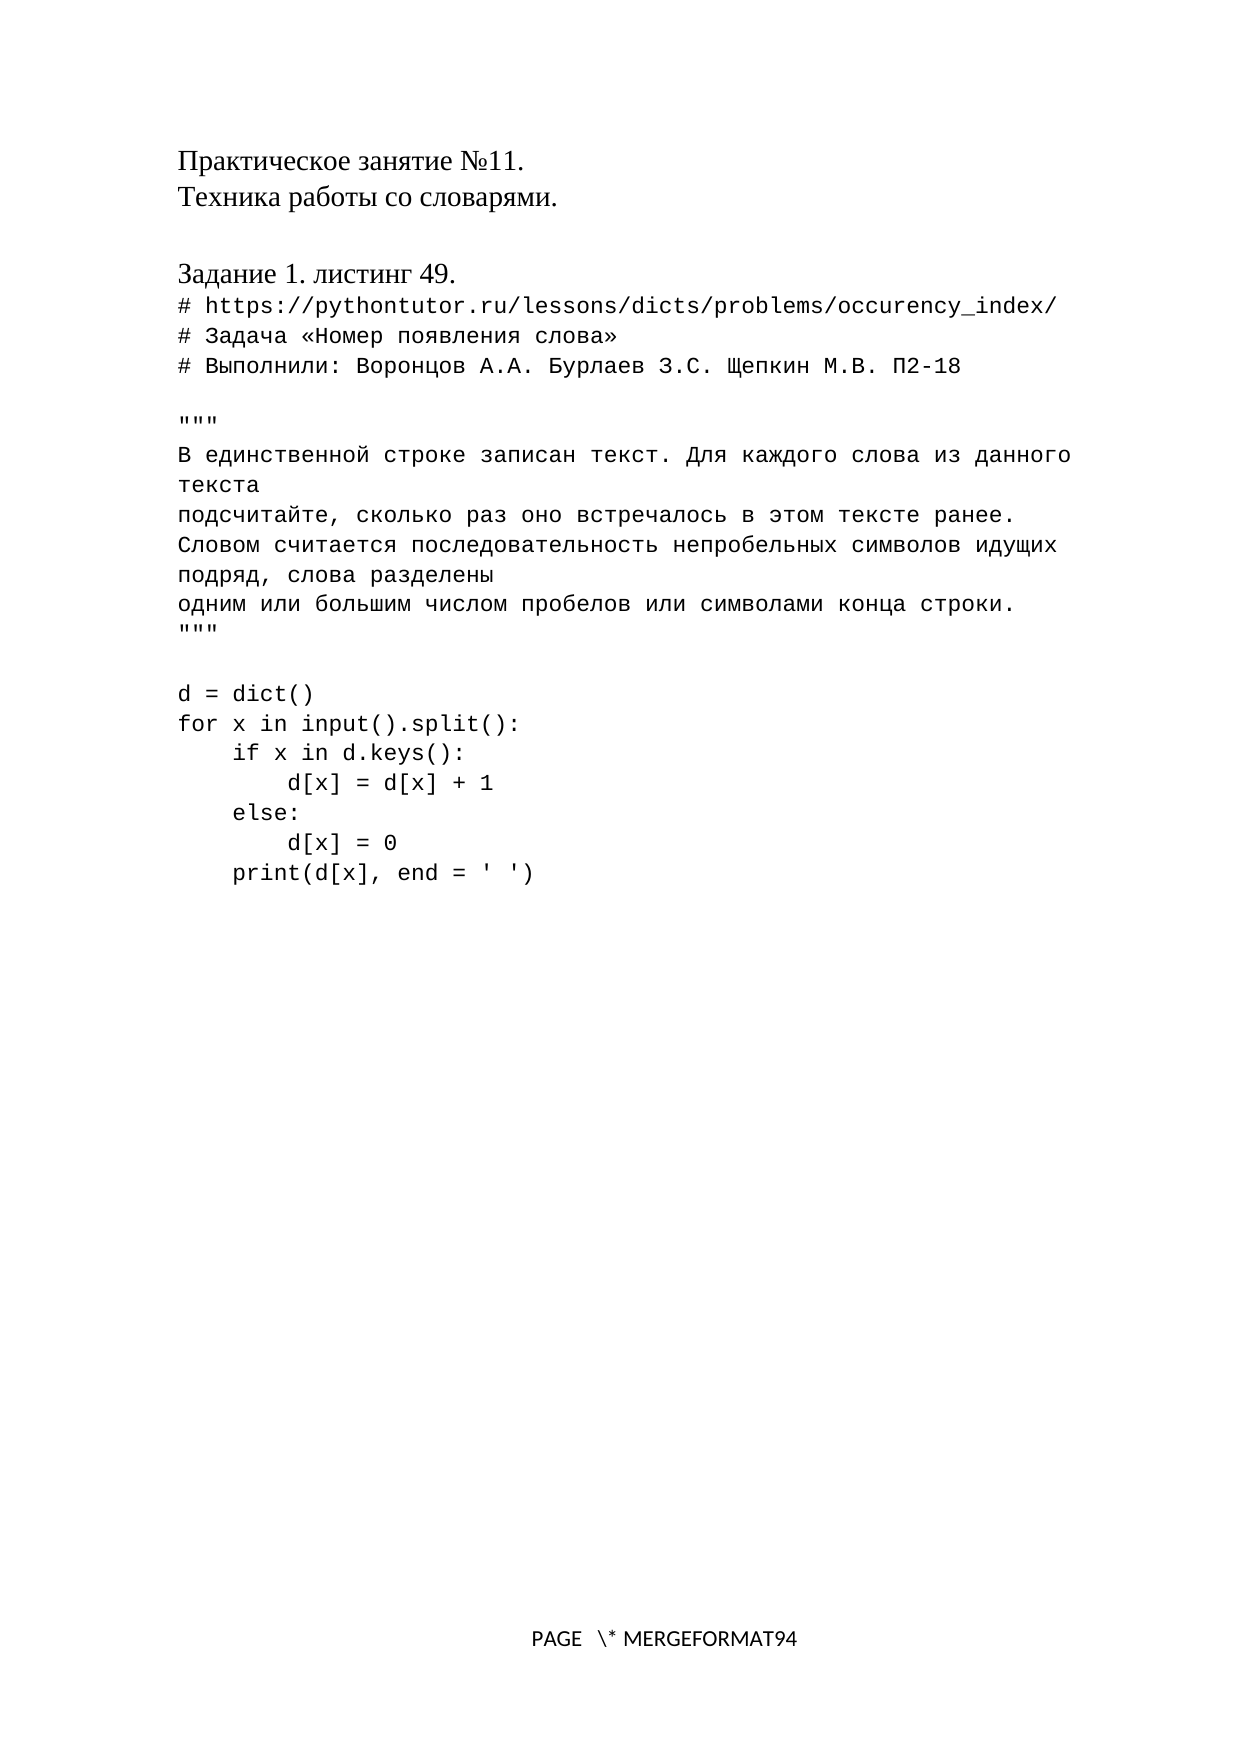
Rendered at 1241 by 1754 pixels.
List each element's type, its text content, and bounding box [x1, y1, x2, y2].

text # https://pythontutor.ru/lessons/dicts/problems/occurency_index/ [177, 295, 1152, 321]
text else: [177, 801, 1152, 827]
text Словом считается последовательность непробельных символов идущих подряд, слова разделены [177, 533, 1152, 589]
text В единственной строке записан текст. Для каждого слова из данного текста [177, 444, 1152, 499]
text # Задача «Номер появления слова» [177, 325, 1152, 351]
text подсчитайте, сколько раз оно встречалось в этом тексте ранее. [177, 503, 1152, 529]
text if x in d.keys(): [177, 742, 1152, 768]
text # Выполнили: Воронцов А.А. Бурлаев З.С. Щепкин М.В. П2-18 [177, 354, 1152, 380]
text Техника работы со словарями. [177, 179, 1152, 213]
text """ [177, 623, 1152, 648]
text Задание 1. листинг 49. [177, 256, 1152, 290]
text d[x] = 0 [177, 831, 1152, 857]
text print(d[x], end = ' ') [177, 861, 1152, 887]
text """ [177, 414, 1152, 440]
text d = dict() [177, 682, 1152, 708]
text for x in input().split(): [177, 712, 1152, 738]
text одним или большим числом пробелов или символами конца строки. [177, 593, 1152, 619]
text d[x] = d[x] + 1 [177, 772, 1152, 797]
subtitle Практическое занятие №11. [177, 143, 1152, 177]
